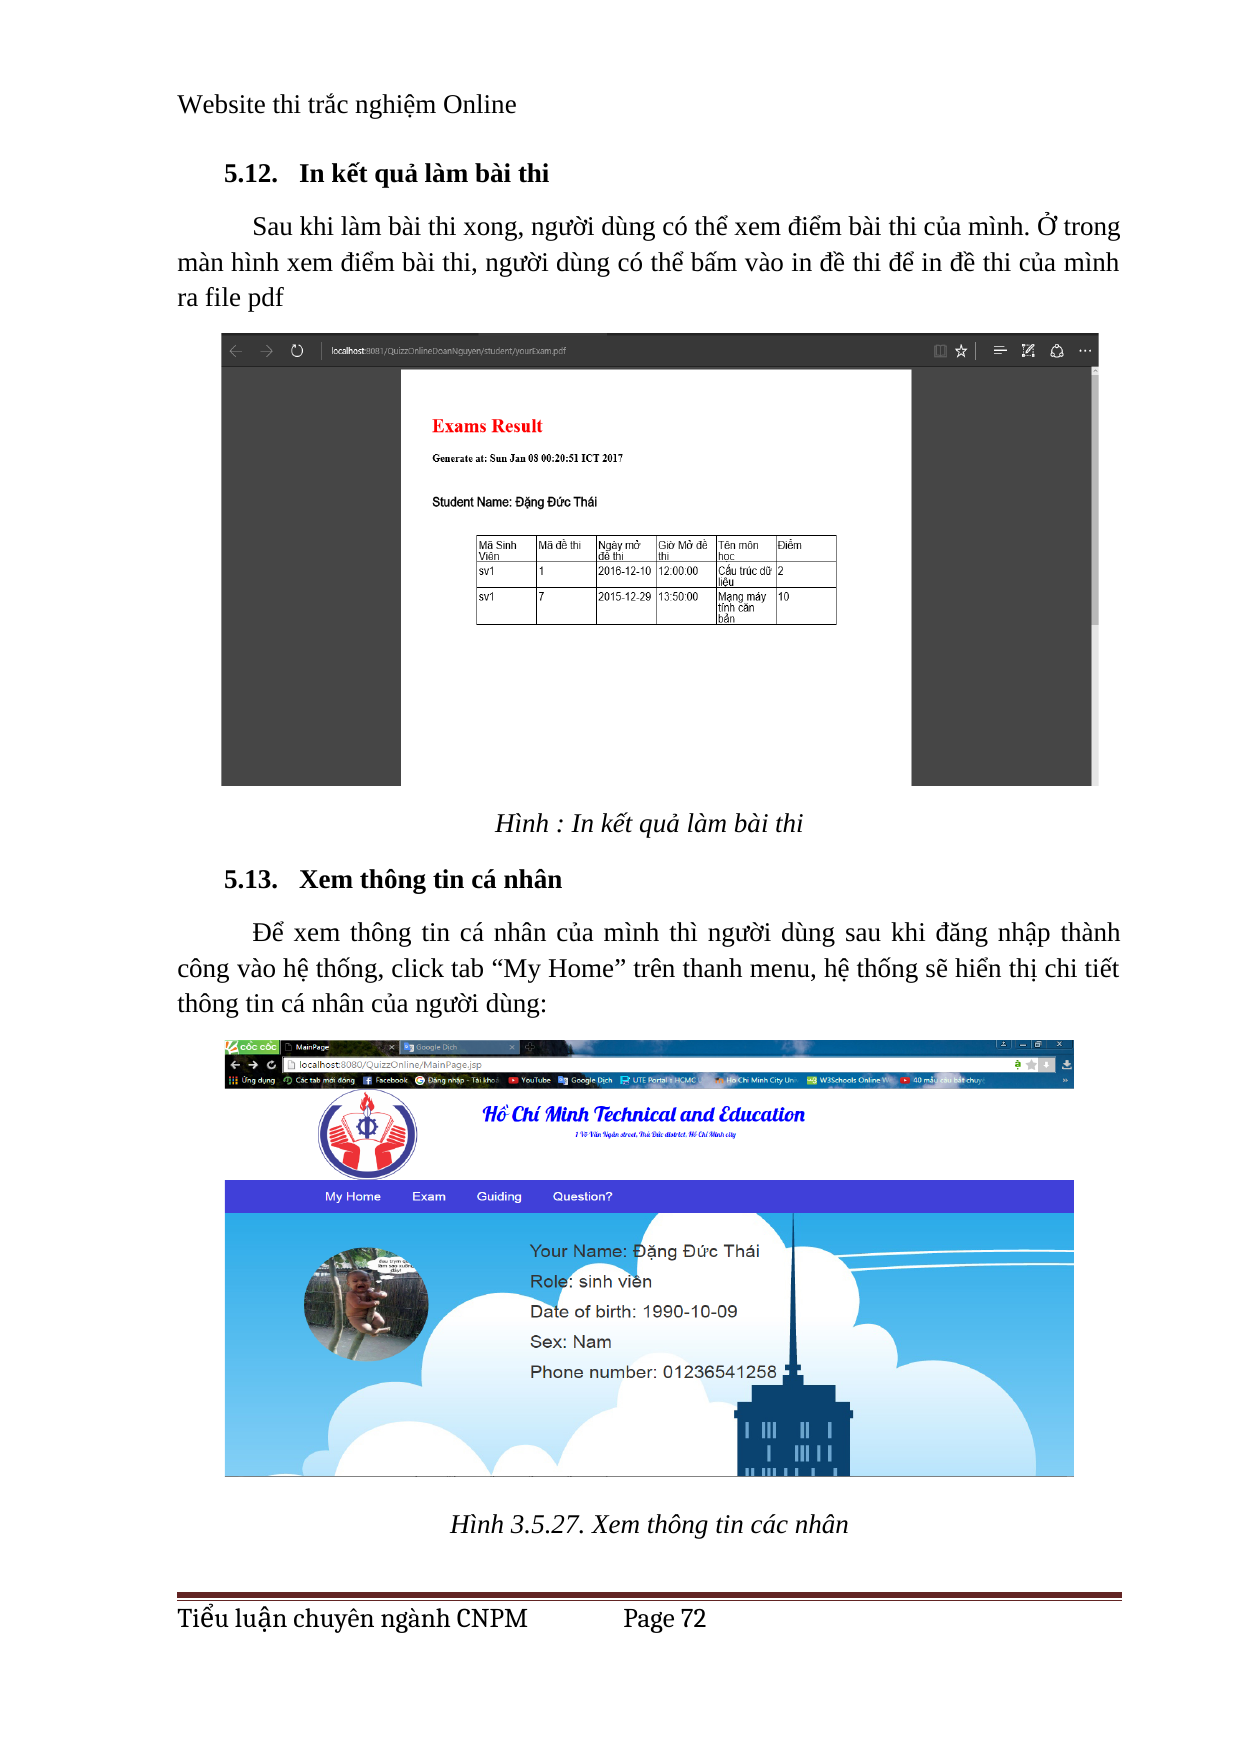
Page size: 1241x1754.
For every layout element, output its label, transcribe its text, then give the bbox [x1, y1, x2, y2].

picture [221, 333, 1099, 786]
picture [224, 1040, 1074, 1477]
text Hình : In kết quả làm bài thi [177, 807, 1122, 838]
text Để xem thông tin cá nhân của mình thì người dùng sau khi đăng nhập thành công vào hệ thống, click tab “My Home” trên thanh menu, hệ thống sẽ hiển thị chi tiết thông tin cá nhân của người dùng: [177, 916, 1122, 1019]
text Sau khi làm bài thi xong, người dùng có thể xem điểm bài thi của mình. Ở trong màn hình xem điểm bài thi, người dùng có thể bấm vào in đề thi để in đề thi của mình ra file pdf [177, 210, 1122, 313]
subtitle In kết quả làm bài thi [224, 157, 1122, 188]
subtitle Xem thông tin cá nhân [224, 863, 1122, 894]
text Hình 3.5.27. Xem thông tin các nhân [177, 1508, 1122, 1540]
